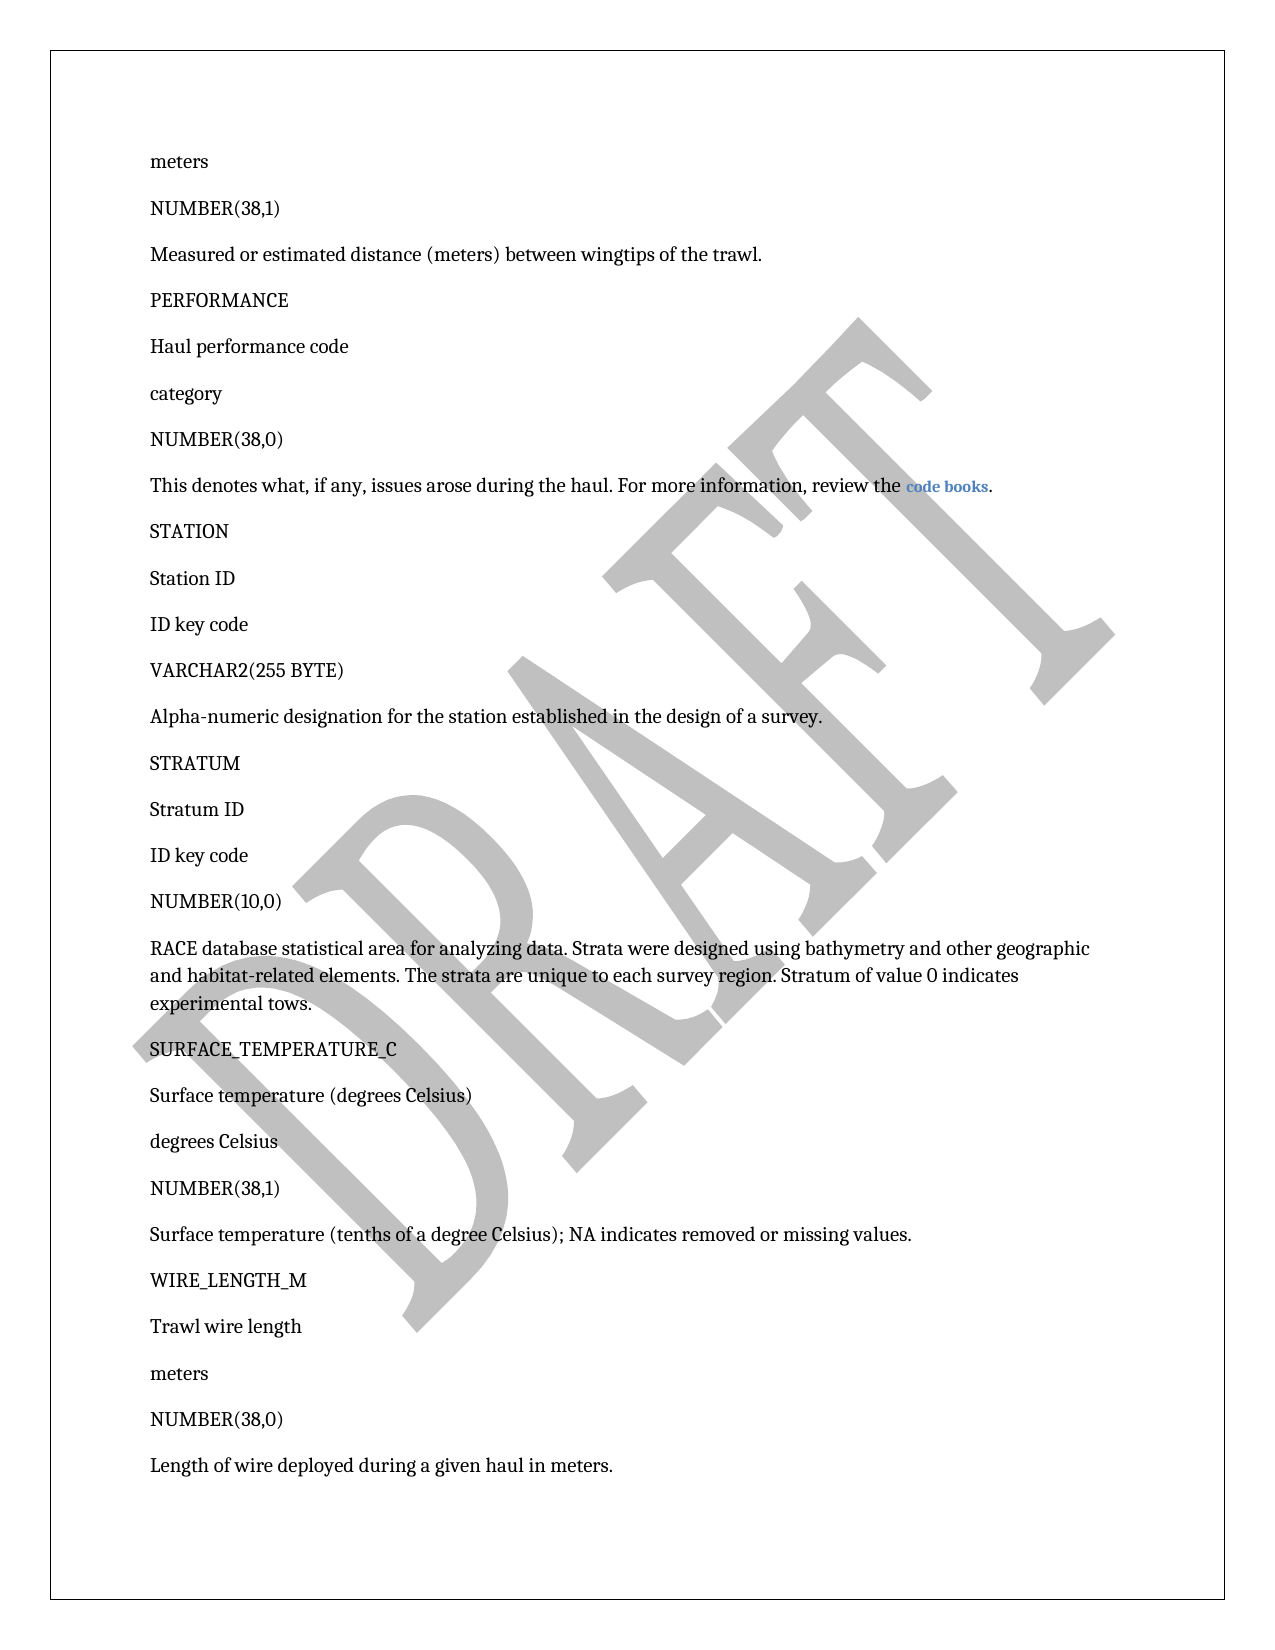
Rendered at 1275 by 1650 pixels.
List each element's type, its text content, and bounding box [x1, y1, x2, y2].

text meters [150, 150, 1125, 174]
text STATION [150, 520, 1125, 544]
text meters [150, 1361, 1125, 1385]
text Alpha-numeric designation for the station established in the design of a survey. [150, 705, 1125, 729]
text PERFORMANCE [150, 289, 1125, 313]
text ID key code [150, 612, 1125, 636]
text Length of wire deployed during a given haul in meters. [150, 1454, 1125, 1478]
text VARCHAR2(255 BYTE) [150, 659, 1125, 683]
text ID key code [150, 844, 1125, 868]
text NUMBER(38,0) [150, 427, 1125, 451]
text NUMBER(38,1) [150, 1176, 1125, 1200]
text RACE database statistical area for analyzing data. Strata were designed using bathymetry and other geographic and habitat-related elements. The strata are unique to each survey region. Stratum of value 0 indicates experimental tows. [150, 936, 1125, 1015]
text SURFACE_TEMPERATURE_C [150, 1037, 1125, 1061]
text Station ID [150, 566, 1125, 590]
text degrees Celsius [150, 1130, 1125, 1154]
text category [150, 381, 1125, 405]
text STRATUM [150, 751, 1125, 775]
text Stratum ID [150, 797, 1125, 821]
text Trawl wire length [150, 1315, 1125, 1339]
text WIRE_LENGTH_M [150, 1269, 1125, 1293]
text Surface temperature (degrees Celsius) [150, 1084, 1125, 1108]
text Measured or estimated distance (meters) between wingtips of the trawl. [150, 242, 1125, 266]
text NUMBER(38,0) [150, 1407, 1125, 1431]
text Surface temperature (tenths of a degree Celsius); NA indicates removed or missing values. [150, 1222, 1125, 1246]
text This denotes what, if any, issues arose during the haul. For more information, review the code books. [150, 474, 1125, 498]
text NUMBER(10,0) [150, 890, 1125, 914]
text NUMBER(38,1) [150, 196, 1125, 220]
text Haul performance code [150, 335, 1125, 359]
